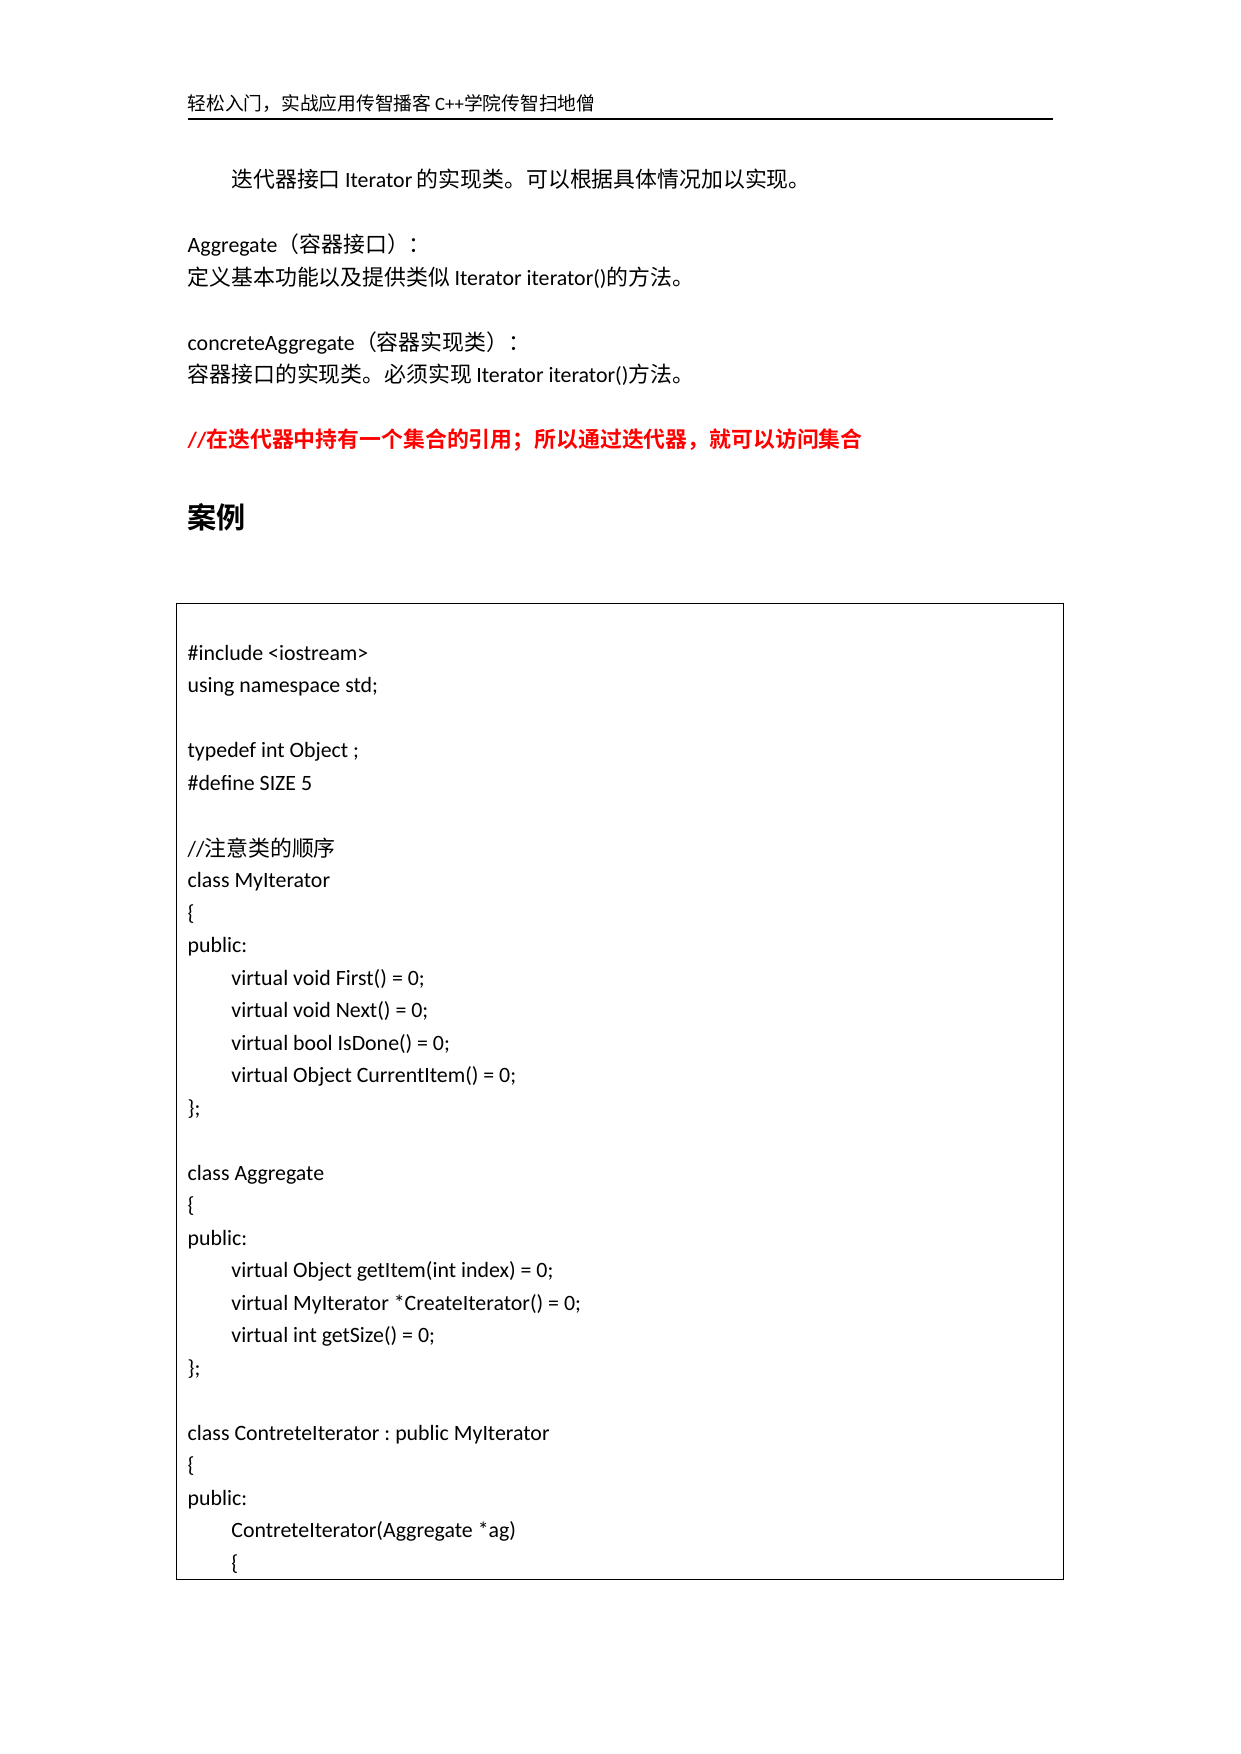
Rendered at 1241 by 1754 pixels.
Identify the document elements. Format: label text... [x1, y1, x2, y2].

text 迭代器接口Iterator的实现类。可以根据具体情况加以实现。 [187, 162, 1053, 194]
text //在迭代器中持有一个集合的引用；所以通过迭代器，就可以访问集合 [187, 422, 1053, 454]
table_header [177, 604, 1063, 1578]
text concreteAggregate（容器实现类）： [187, 324, 1053, 357]
text 定义基本功能以及提供类似Iterator iterator()的方法。 [187, 259, 1053, 324]
subtitle 案例 [187, 484, 1053, 549]
text Aggregate（容器接口）： [187, 227, 1053, 259]
text 容器接口的实现类。必须实现Iterator iterator()方法。 [187, 357, 1053, 389]
